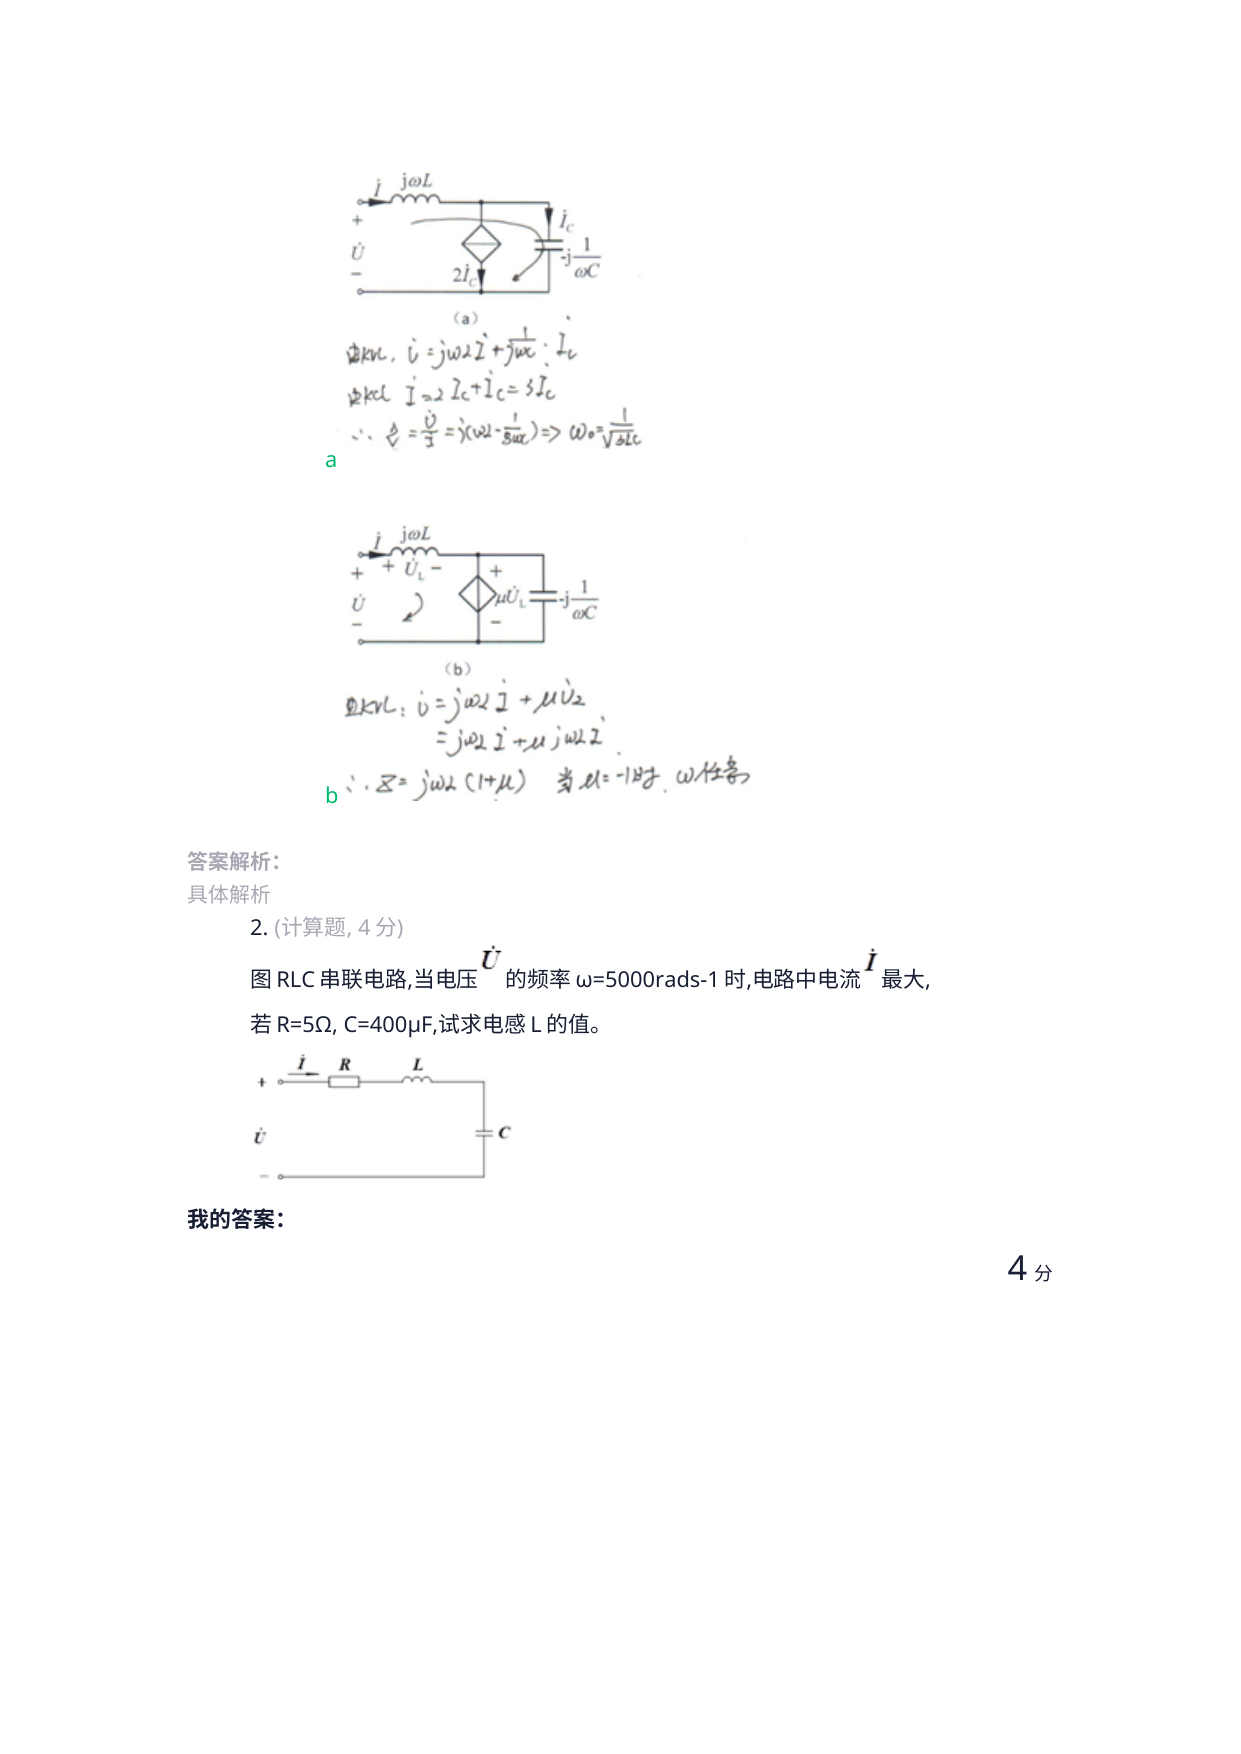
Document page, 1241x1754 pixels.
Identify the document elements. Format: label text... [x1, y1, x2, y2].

picture [250, 1051, 513, 1191]
text 具体解析 [187, 877, 1053, 909]
text 4分 [187, 1234, 1053, 1299]
text 图RLC串联电路,当电压的频率ω=5000rads-1时,电路中电流最大, [250, 942, 990, 1007]
picture [478, 942, 506, 976]
text 若R=5Ω, C=400μF,试求电感L的值。 [250, 1007, 990, 1039]
picture [338, 519, 756, 801]
text 我的答案： [187, 1202, 1053, 1234]
picture [337, 162, 650, 455]
text 答案解析： [187, 844, 1053, 877]
picture [861, 944, 882, 976]
text 2. (计算题, 4分) [250, 909, 990, 942]
